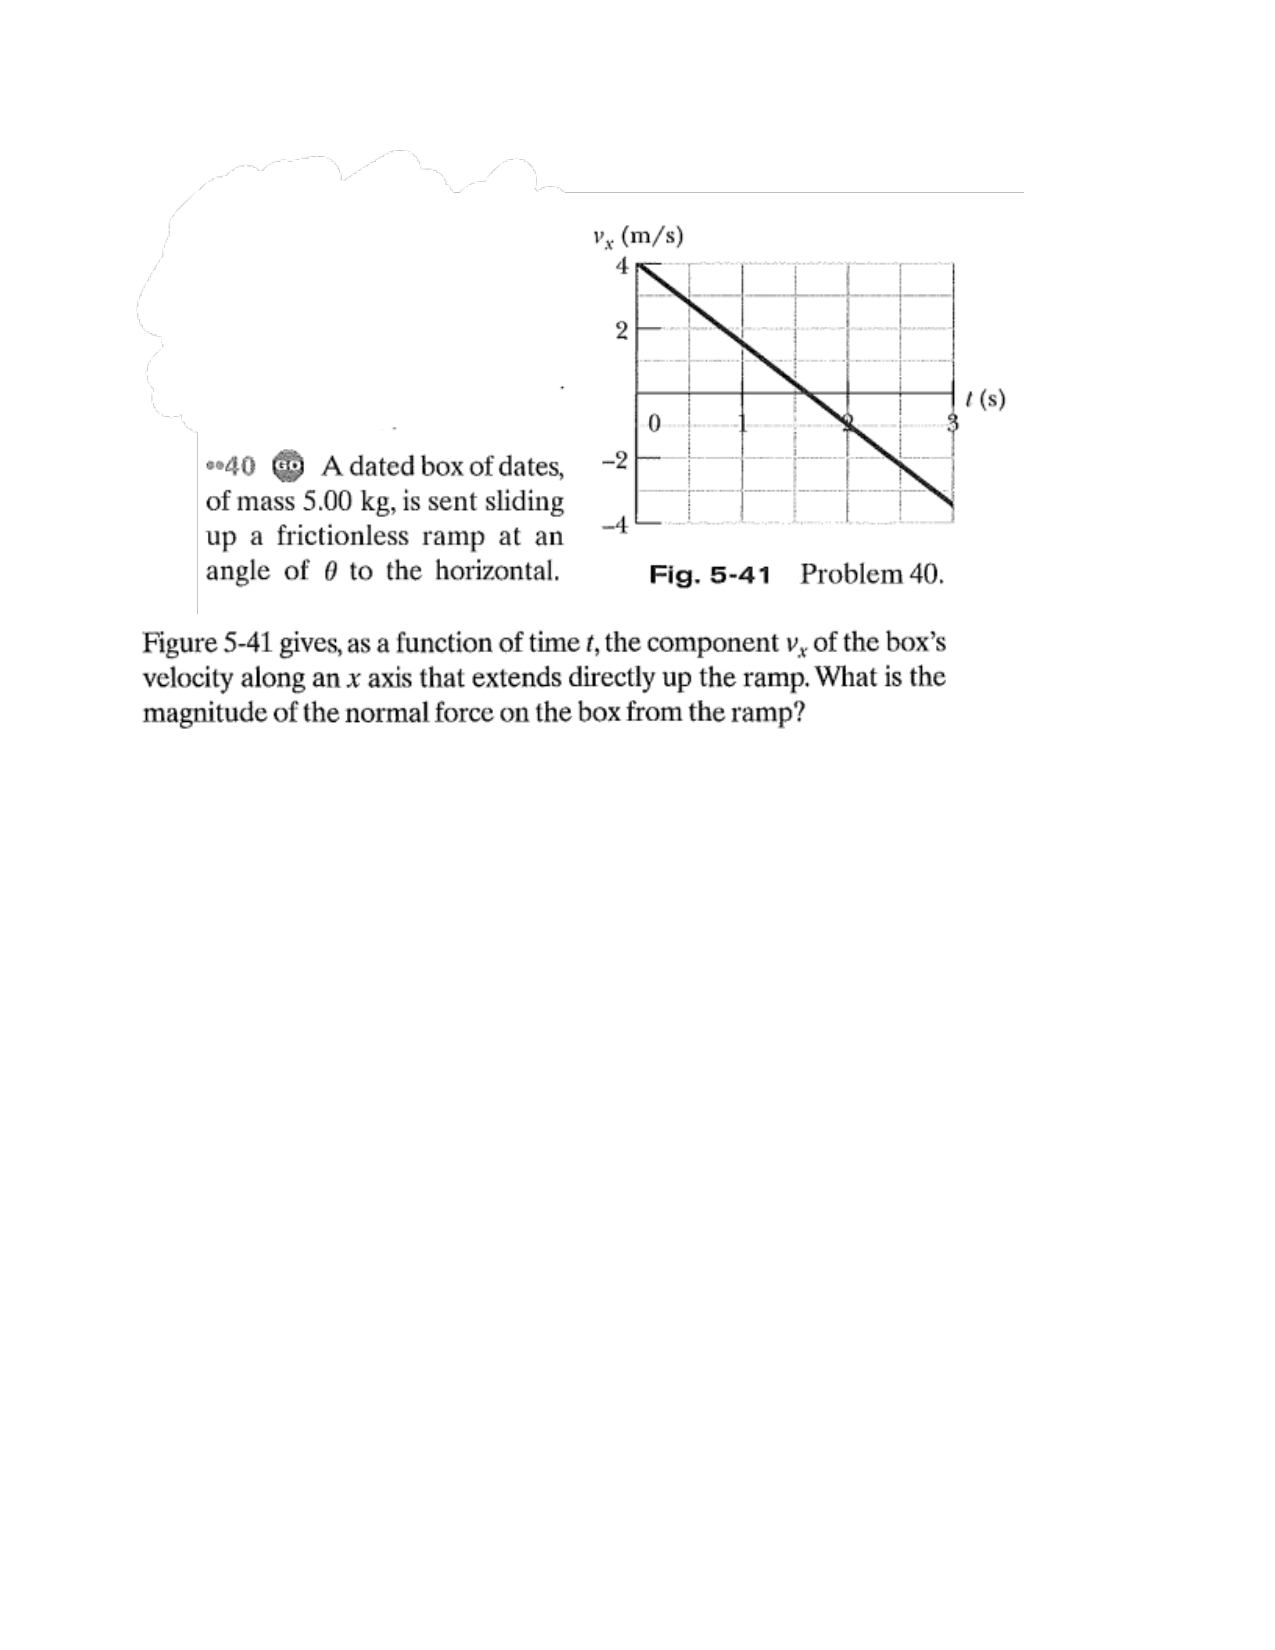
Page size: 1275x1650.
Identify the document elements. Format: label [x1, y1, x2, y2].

picture [135, 150, 1025, 614]
picture [135, 616, 957, 732]
